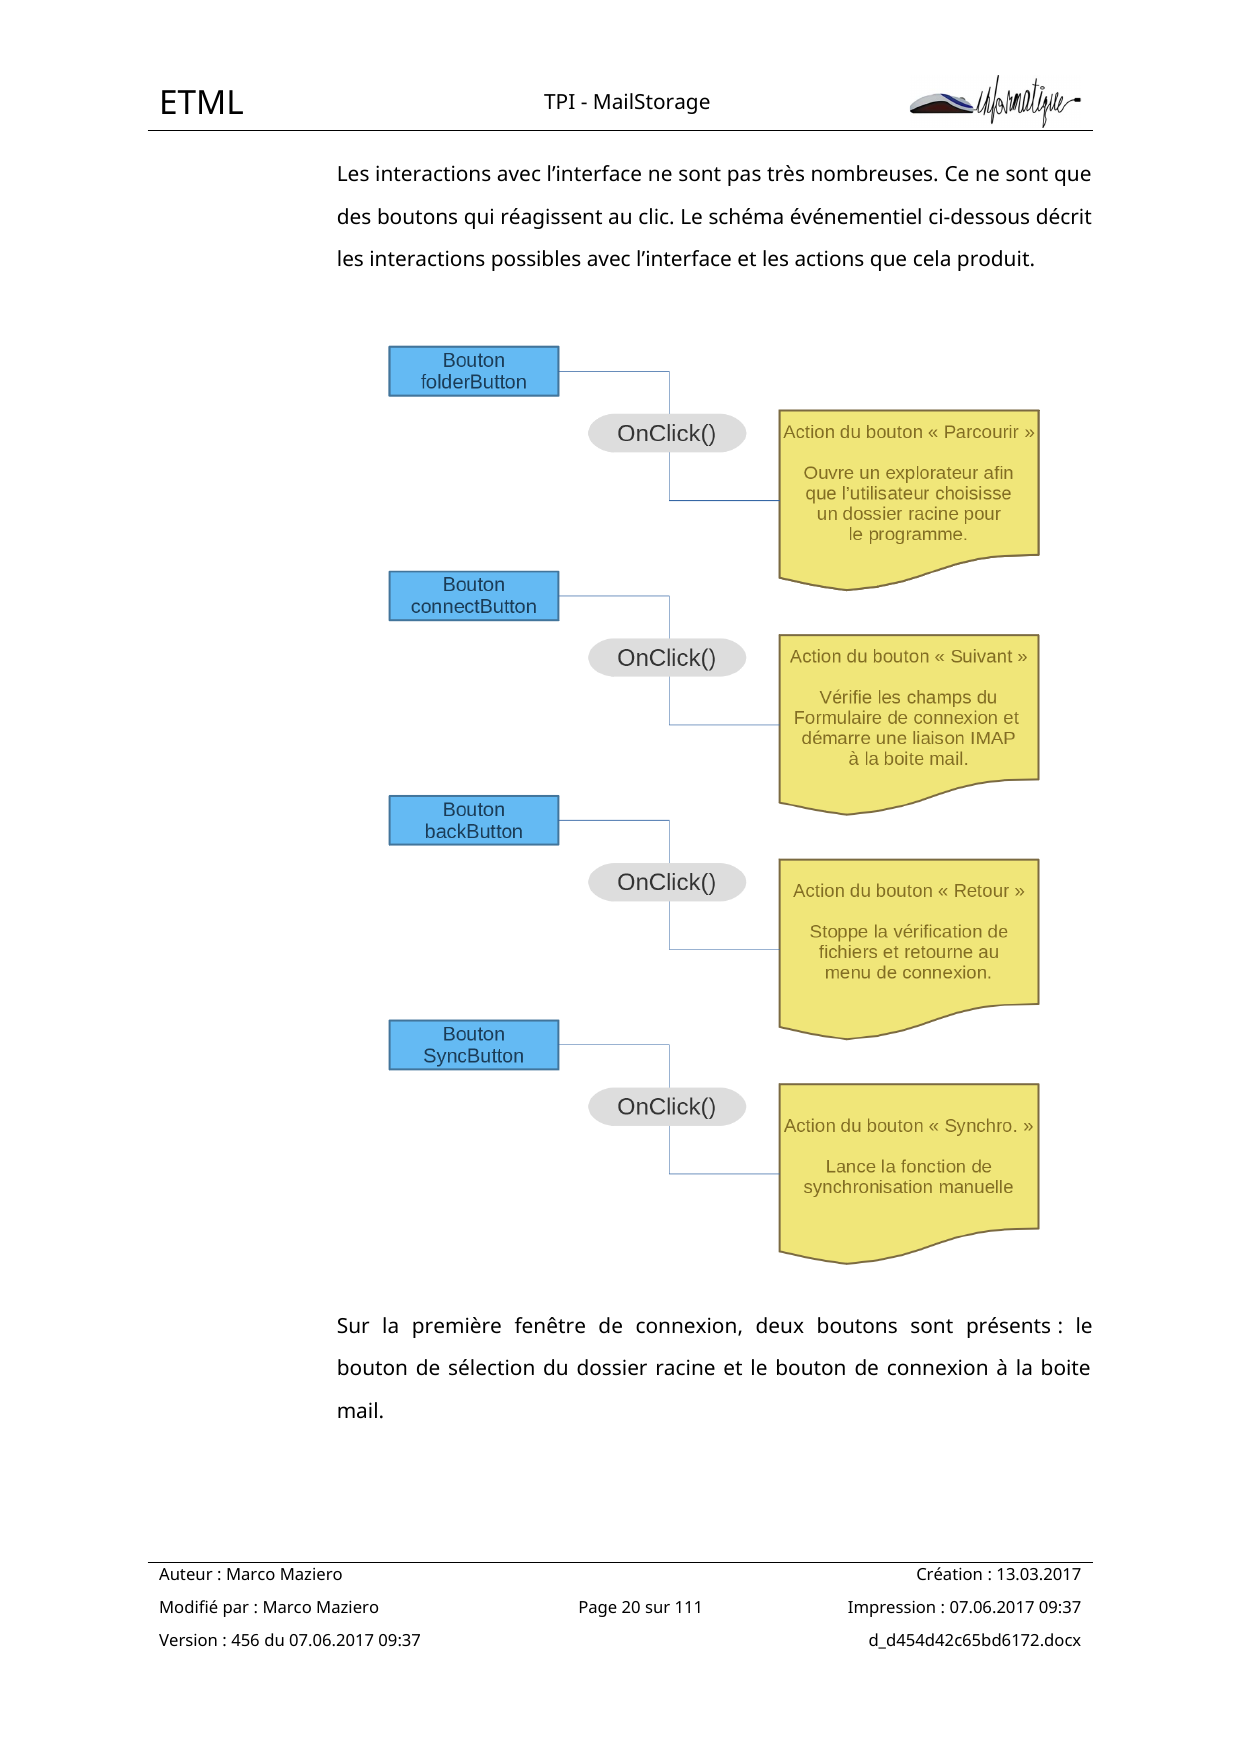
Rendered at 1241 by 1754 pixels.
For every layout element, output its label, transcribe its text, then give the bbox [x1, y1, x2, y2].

text Les interactions avec l’interface ne sont pas très nombreuses. Ce ne sont que des boutons qui réagissent au clic. Le schéma événementiel ci-dessous décrit les interactions possibles avec l’interface et les actions que cela produit. [337, 159, 1092, 273]
picture [909, 75, 1082, 128]
picture [382, 340, 1045, 1270]
